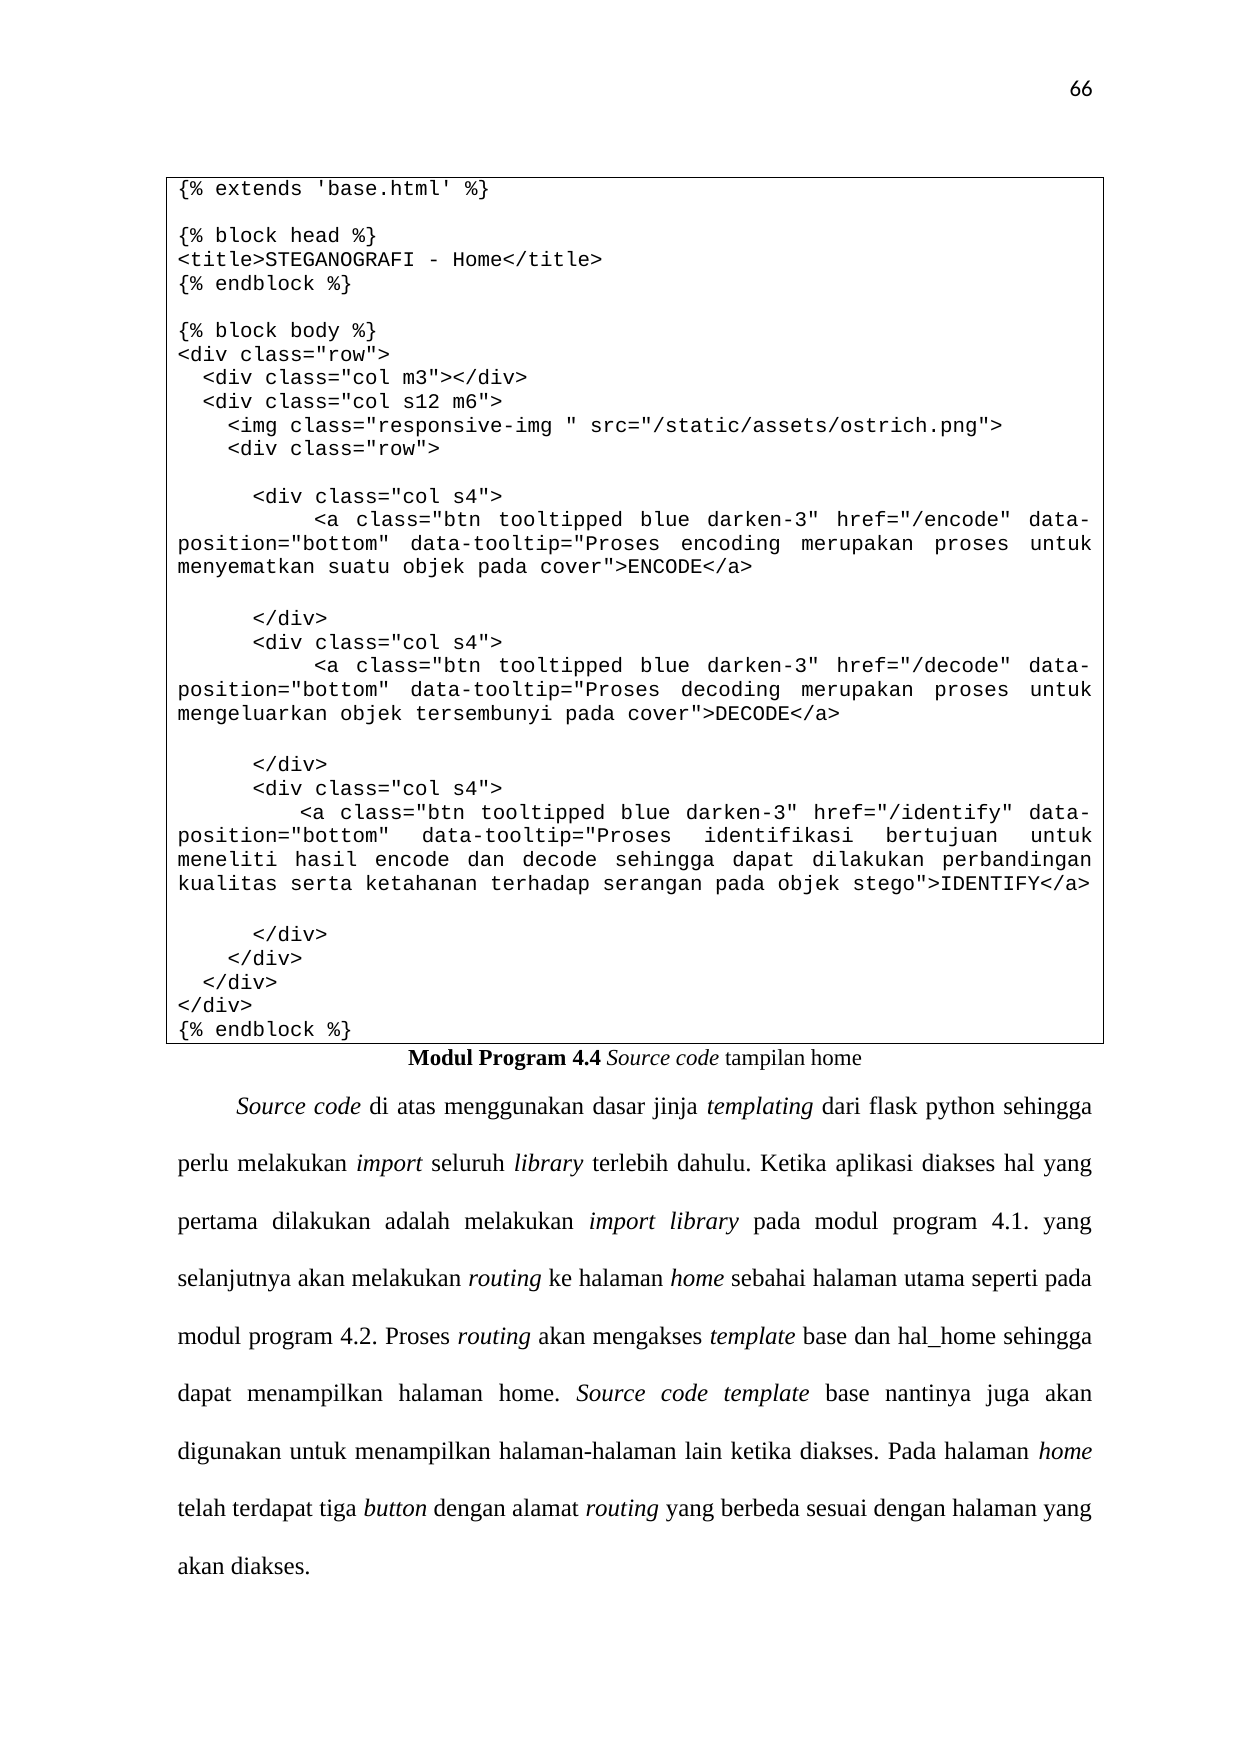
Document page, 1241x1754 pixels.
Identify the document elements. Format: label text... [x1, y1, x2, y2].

text Source code di atas menggunakan dasar jinja templating dari flask python sehingga perlu melakukan import seluruh library terlebih dahulu. Ketika aplikasi diakses hal yang pertama dilakukan adalah melakukan import library pada modul program 4.1. yang selanjutnya akan melakukan routing ke halaman home sebahai halaman utama seperti pada modul program 4.2. Proses routing akan mengakses template base dan hal_home sehingga dapat menampilkan halaman home. Source code template base nantinya juga akan digunakan untuk menampilkan halaman-halaman lain ketika diakses. Pada halaman home telah terdapat tiga button dengan alamat routing yang berbeda sesuai dengan halaman yang akan diakses. [177, 1091, 1092, 1579]
text Modul Program 4.4 Source code tampilan home [177, 1044, 1092, 1070]
table_header {% extends 'base.html' %} {% block head %} <title>STEGANOGRAFI - Home</title> {% endblock %} {% block body %} <div class="row"> <div class="col m3"></div> <div class="col s12 m6"> <img class="responsive-img " src="/static/assets/ostrich.png"> <div class="row"> <div class="col s4"> <a class="btn tooltipped blue darken-3" href="/encode" data-position="bottom" data-tooltip="Proses encoding merupakan proses untuk menyematkan suatu objek pada cover">ENCODE</a> </div> <div class="col s4"> <a class="btn tooltipped blue darken-3" href="/decode" data-position="bottom" data-tooltip="Proses decoding merupakan proses untuk mengeluarkan objek tersembunyi pada cover">DECODE</a> </div> <div class="col s4"> <a class="btn tooltipped blue darken-3" href="/identify" data-position="bottom" data-tooltip="Proses identifikasi bertujuan untuk meneliti hasil encode dan decode sehingga dapat dilakukan perbandingan kualitas serta ketahanan terhadap serangan pada objek stego">IDENTIFY</a> </div> </div> </div> </div> {% endblock %} [167, 178, 1103, 1043]
